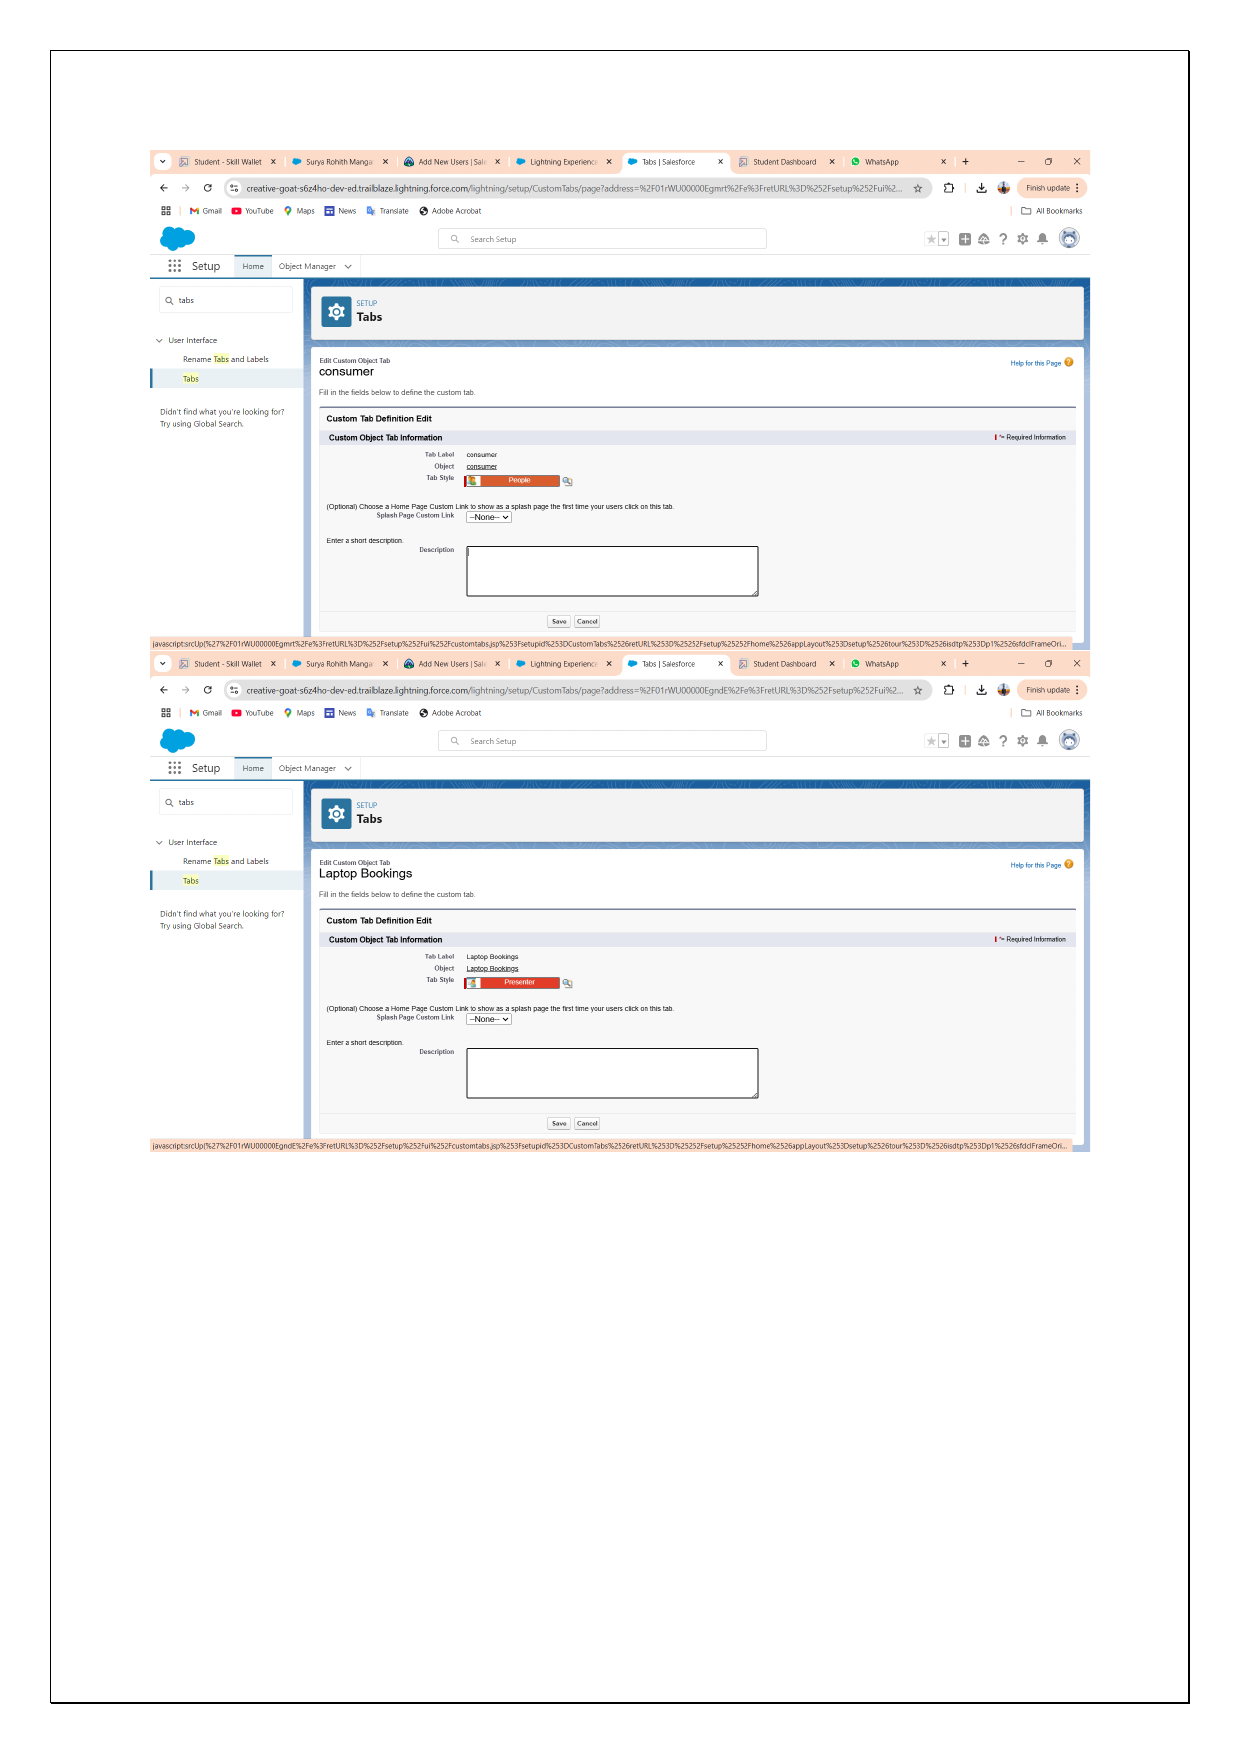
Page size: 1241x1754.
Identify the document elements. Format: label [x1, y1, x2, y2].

picture [150, 651, 1091, 1152]
picture [150, 150, 1091, 650]
